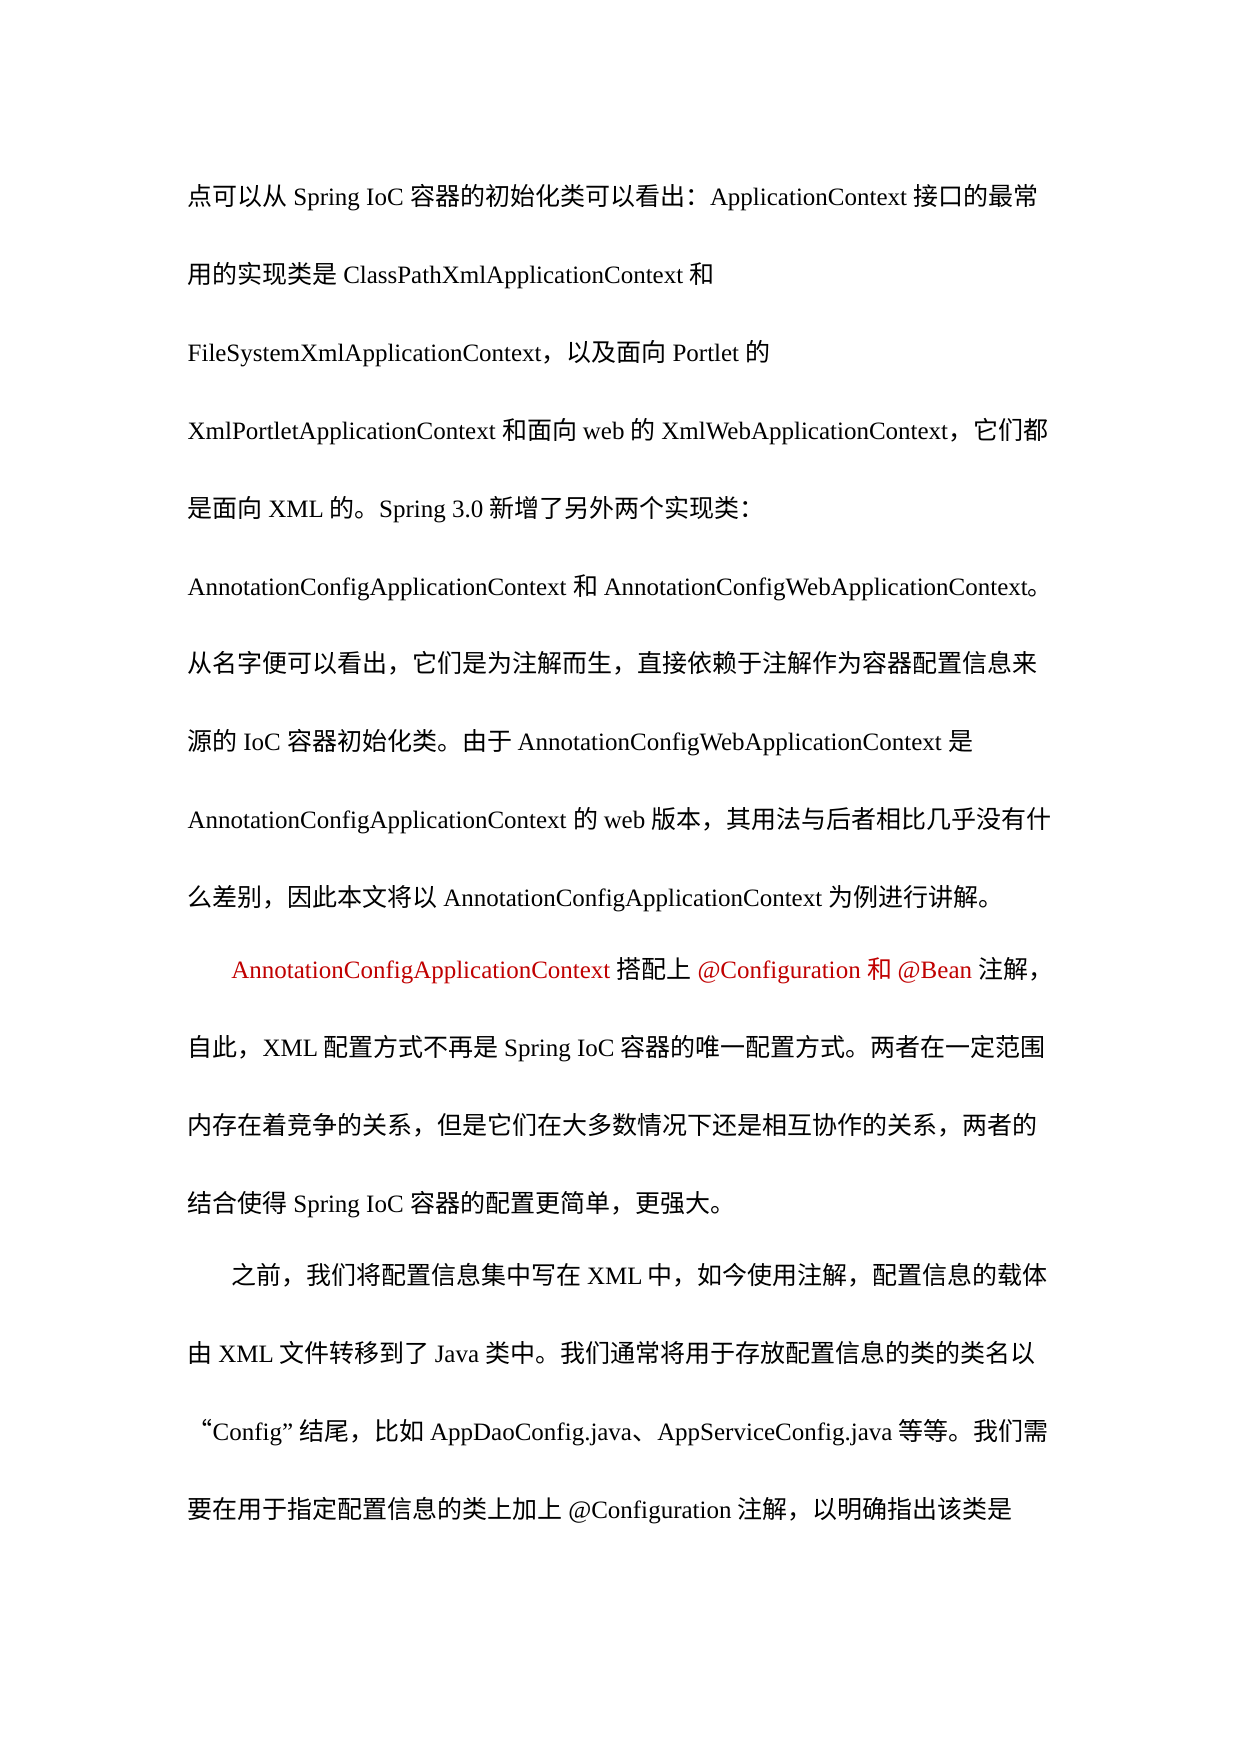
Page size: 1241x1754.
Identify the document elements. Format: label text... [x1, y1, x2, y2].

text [187, 1241, 1053, 1540]
text AnnotationConfigApplicationContext 搭配上 @Configuration 和 @Bean 注解，自此，XML 配置方式不再是 Spring IoC 容器的唯一配置方式。两者在一定范围内存在着竞争的关系，但是它们在大多数情况下还是相互协作的关系，两者的结合使得 Spring IoC 容器的配置更简单，更强大。 [187, 935, 1053, 1234]
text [187, 162, 1053, 928]
